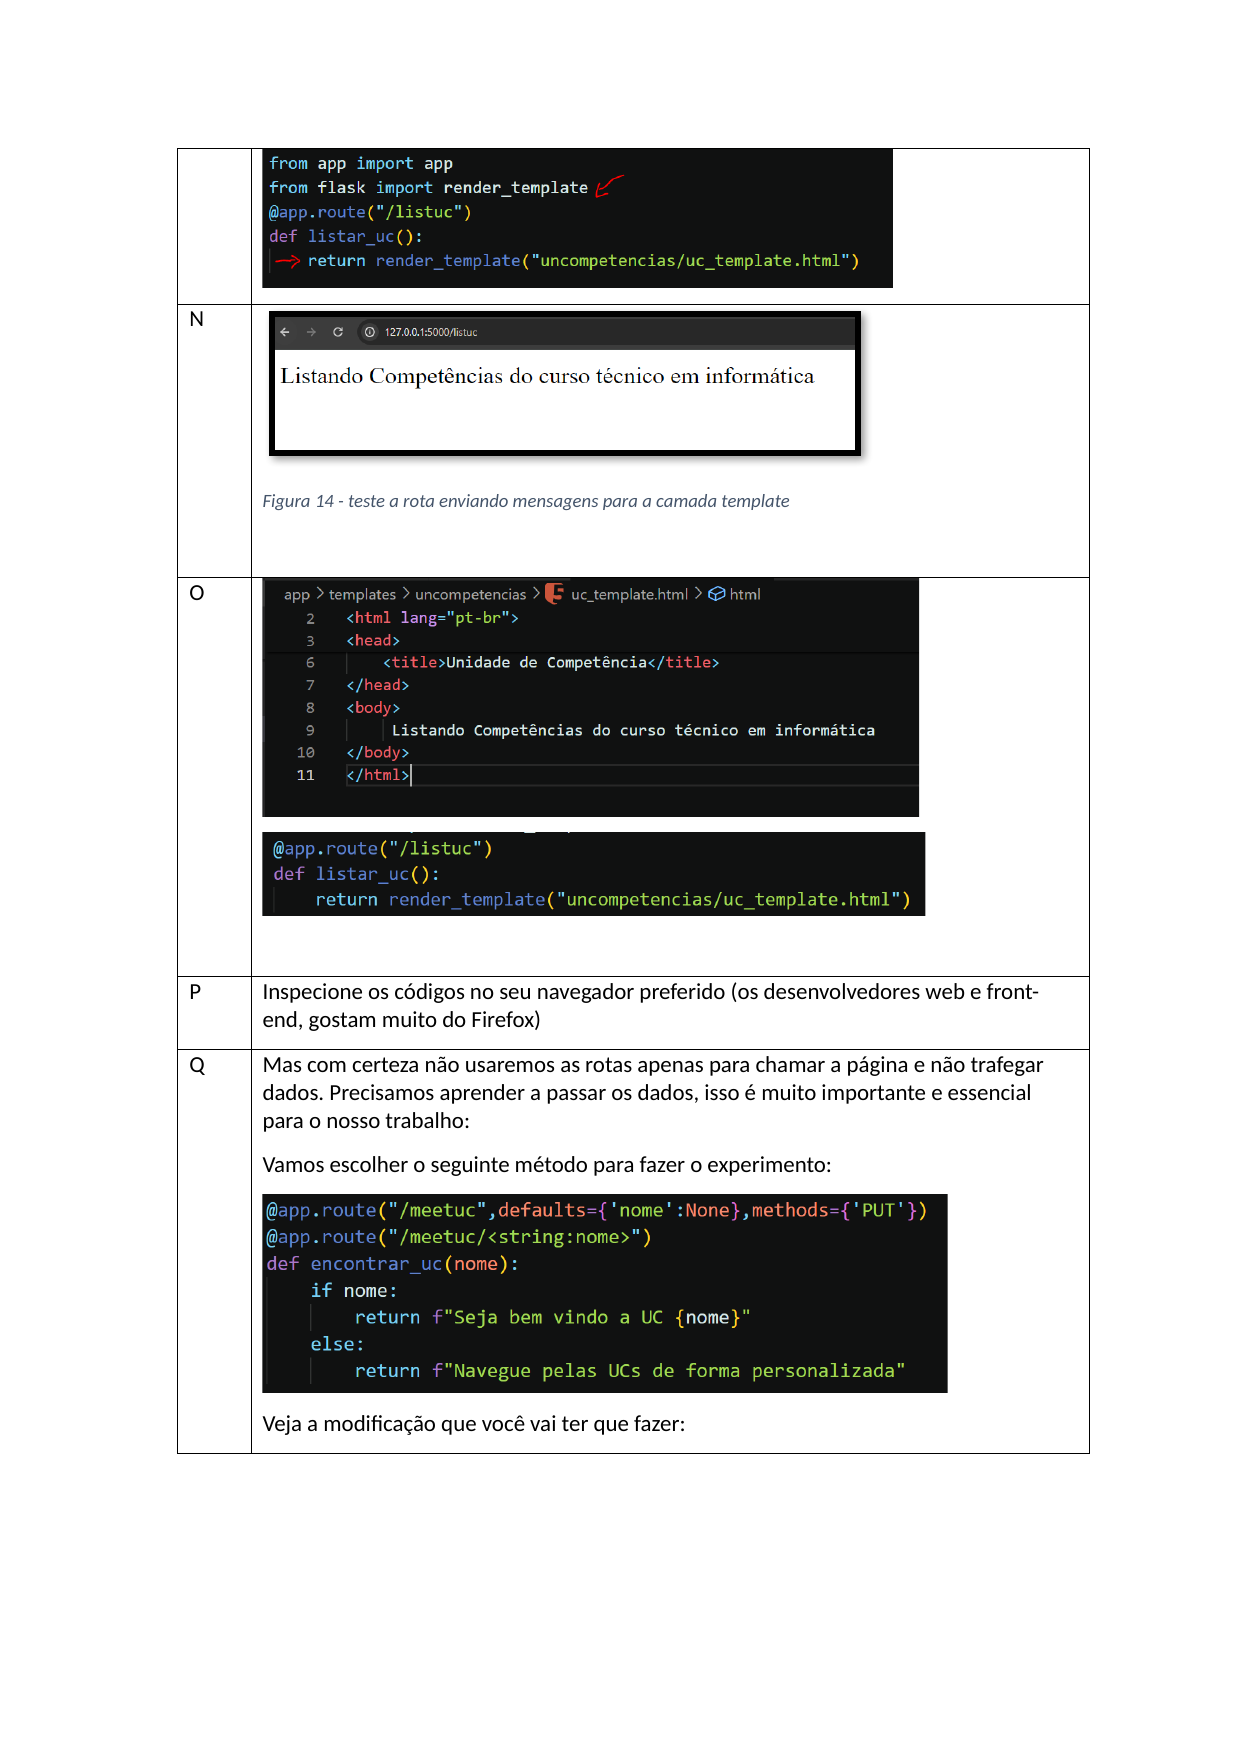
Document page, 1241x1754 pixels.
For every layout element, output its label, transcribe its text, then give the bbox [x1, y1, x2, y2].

table_cell [252, 578, 1089, 976]
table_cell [252, 149, 1089, 303]
picture [262, 149, 893, 288]
table_cell Figura - teste a rota enviando mensagens para a camada template [252, 305, 1089, 577]
table_cell O [178, 578, 251, 976]
table_cell P [178, 977, 251, 1049]
table_cell M [178, 149, 251, 303]
picture [262, 578, 920, 817]
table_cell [252, 1050, 1089, 1453]
table_cell N [178, 305, 251, 577]
picture [262, 1194, 948, 1393]
table_cell Inspecione os códigos no seu navegador preferido (os desenvolvedores web e front-end, gostam muito do Firefox) [252, 977, 1089, 1049]
table_cell Q [178, 1050, 251, 1453]
picture [262, 832, 926, 916]
picture [275, 317, 855, 450]
